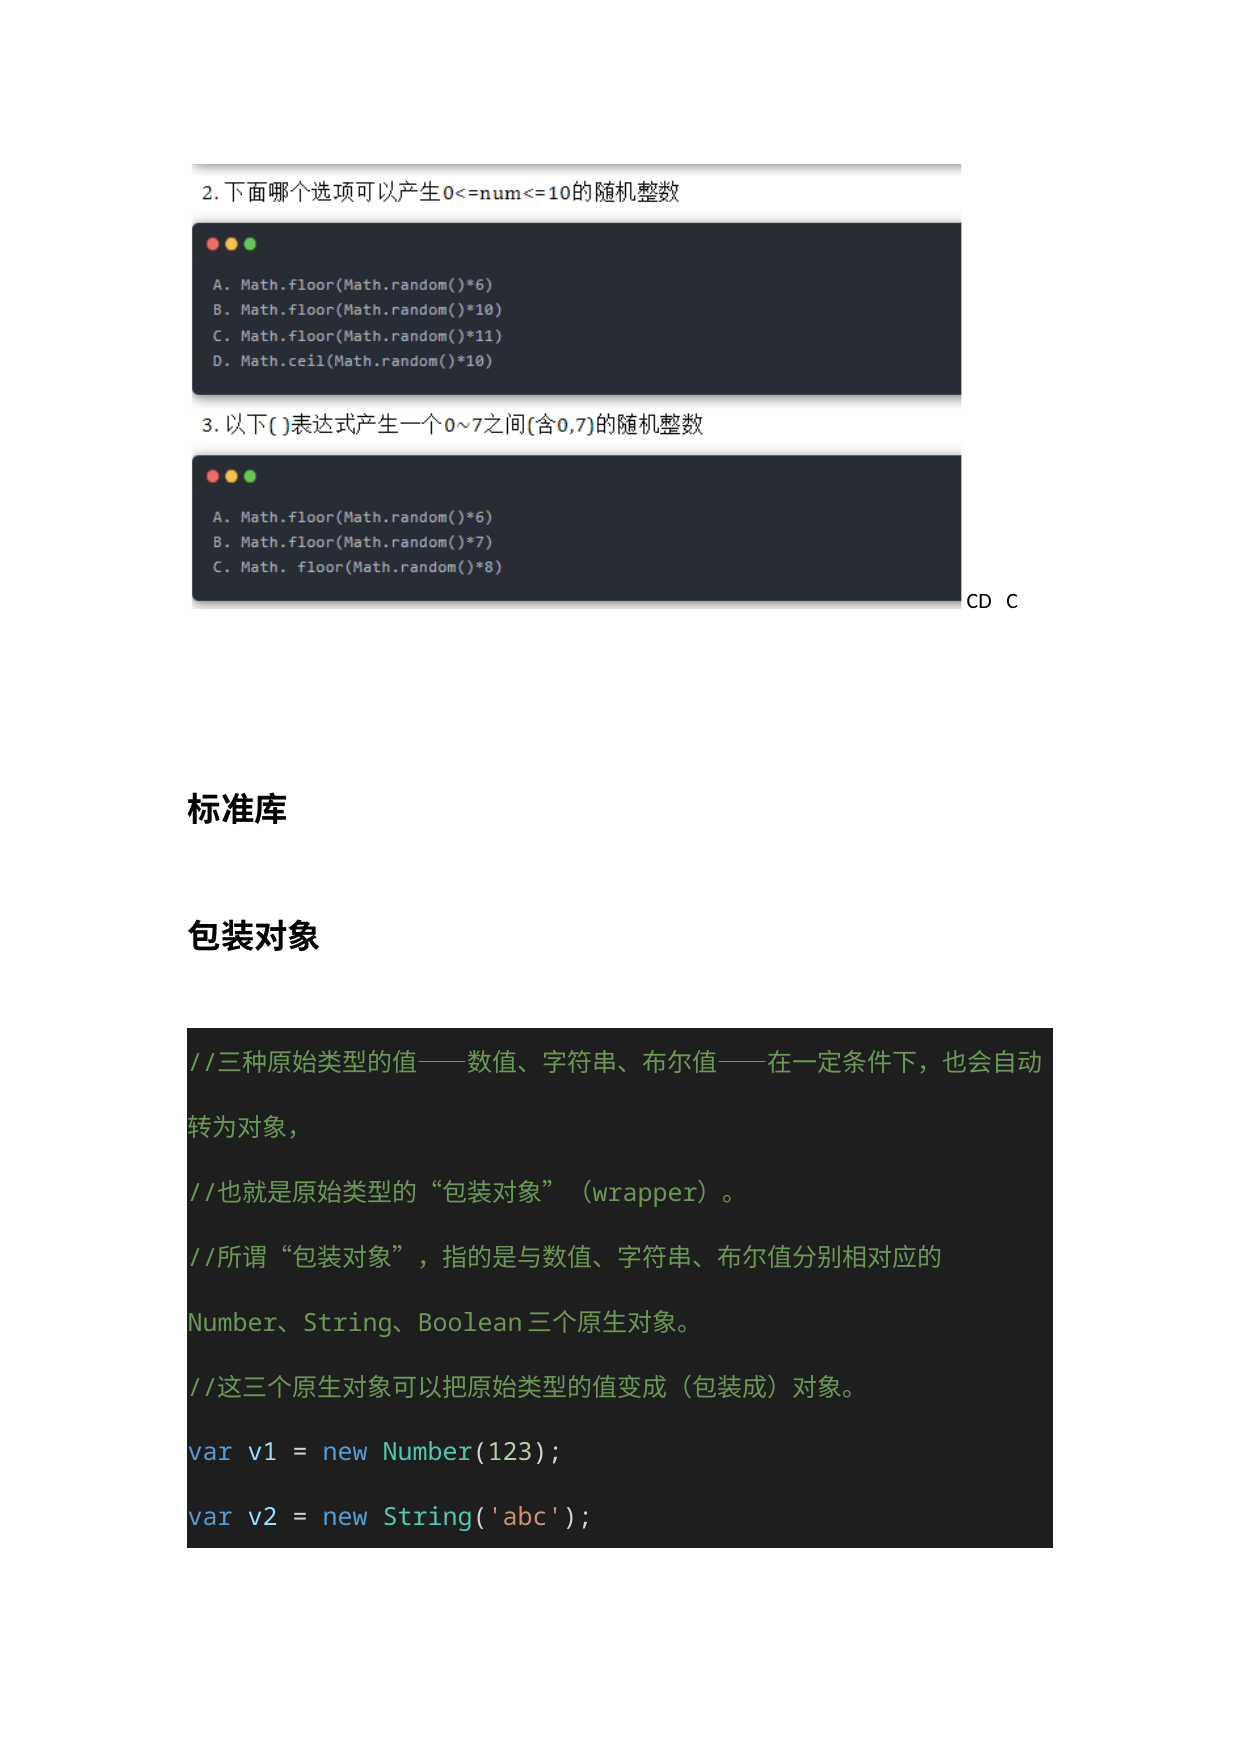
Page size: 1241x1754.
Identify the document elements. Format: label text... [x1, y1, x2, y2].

text //也就是原始类型的“包装对象”（wrapper）。 [187, 1158, 1053, 1223]
text var v1 = new Number(123); [187, 1418, 1053, 1483]
subtitle 包装对象 [187, 901, 1053, 966]
text //所谓“包装对象”，指的是与数值、字符串、布尔值分别相对应的Number、String、Boolean三个原生对象。 [187, 1223, 1053, 1353]
text var v2 = new String('abc'); [187, 1483, 1053, 1548]
subtitle 标准库 [187, 774, 1053, 839]
text //三种原始类型的值——数值、字符串、布尔值——在一定条件下，也会自动转为对象， [187, 1028, 1053, 1158]
picture [187, 164, 962, 609]
text //这三个原生对象可以把原始类型的值变成（包装成）对象。 [187, 1353, 1053, 1418]
